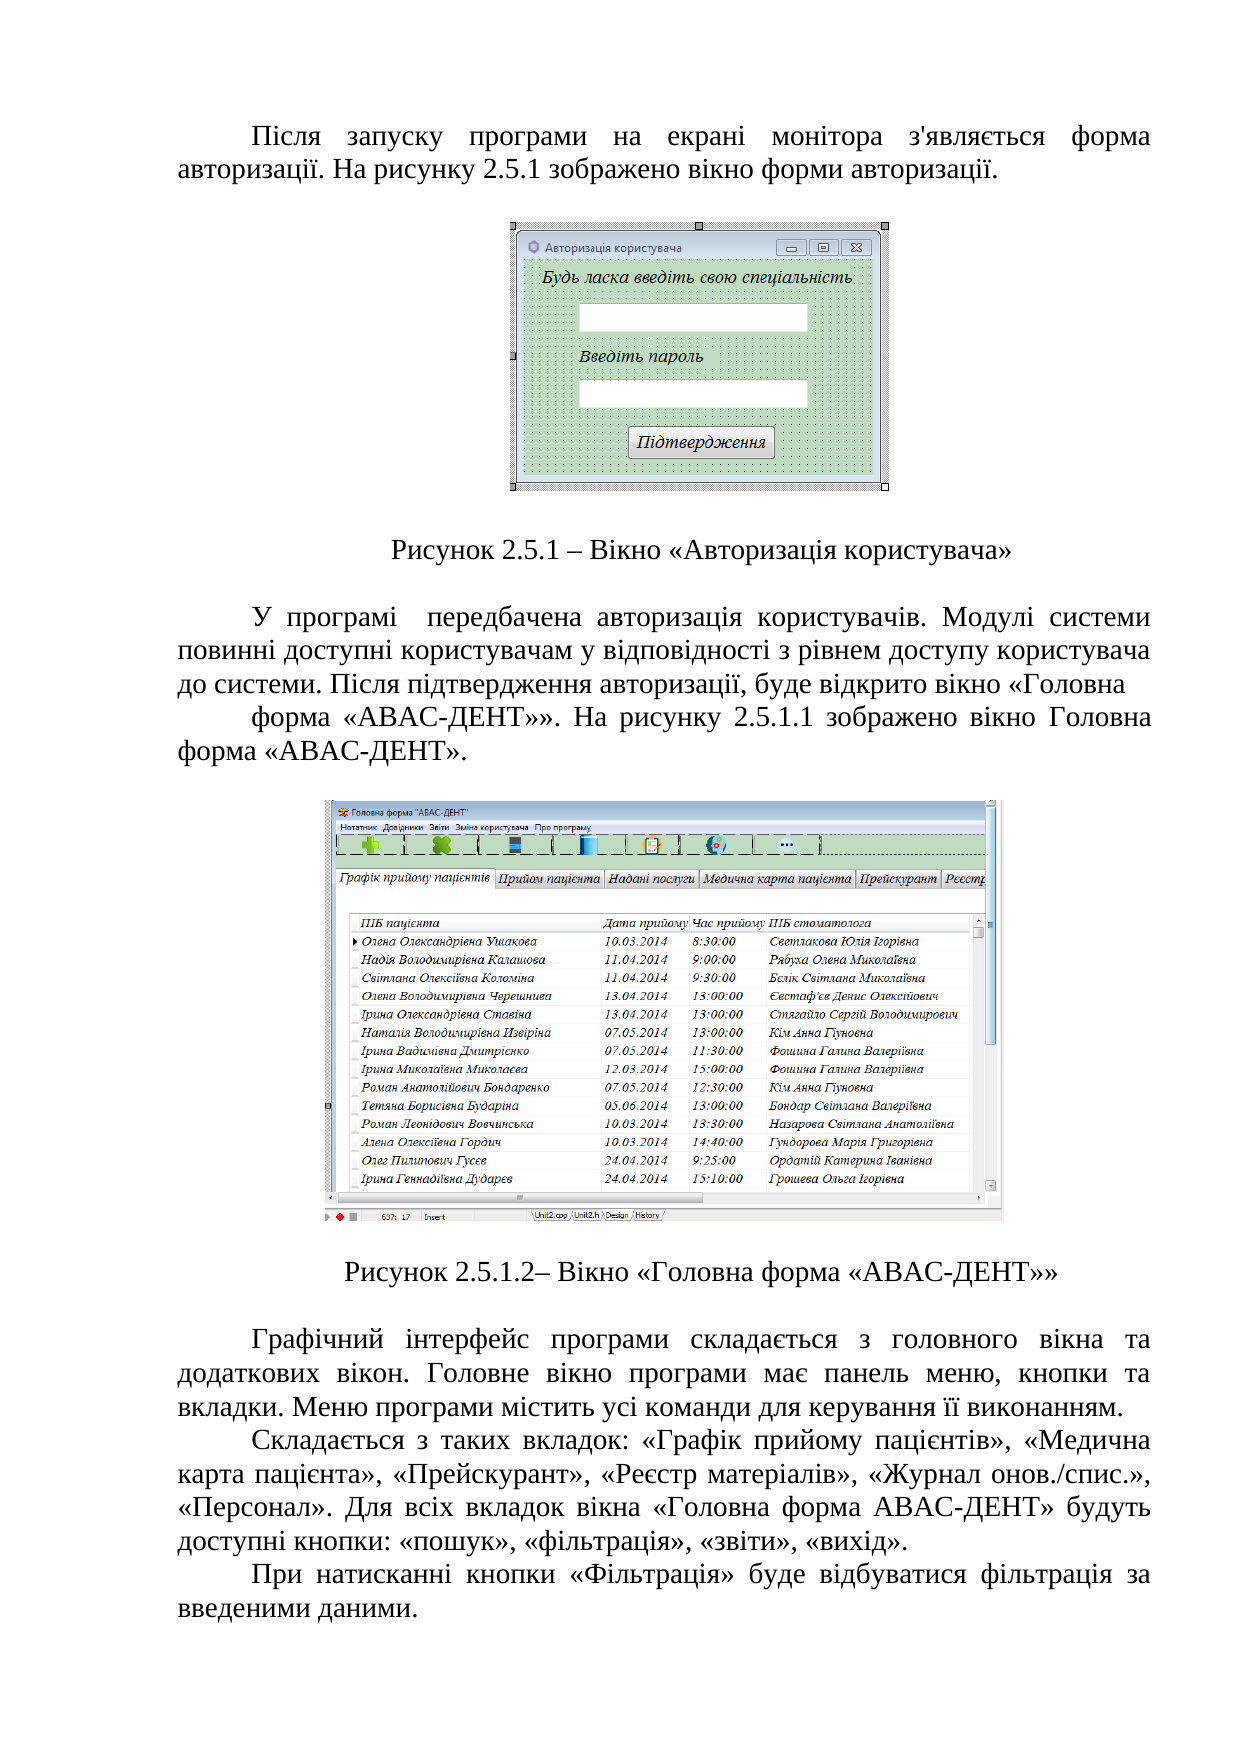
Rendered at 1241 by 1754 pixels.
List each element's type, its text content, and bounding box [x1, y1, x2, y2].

picture [324, 800, 1005, 1221]
text Після запуску програми на екрані монітора з'являється форма авторизації. На рисунку 2.5.1 зображено вікно форми авторизації. [177, 118, 1152, 185]
text Рисунок 2.5.1.2– Вікно «Головна форма «АВАС-ДЕНТ»» [177, 1254, 1152, 1288]
text Рисунок 2.5.1 – Вікно «Авторизація користувача» [177, 532, 1152, 565]
text форма «АВАС-ДЕНТ»». На рисунку 2.5.1.1 зображено вікно Головна форма «АВАС-ДЕНТ». [177, 699, 1152, 767]
picture [510, 218, 893, 499]
text При натисканні кнопки «Фільтрація» буде відбуватися фільтрація за введеними даними. [177, 1556, 1152, 1623]
text Графічний інтерфейс програми складається з головного вікна та додаткових вікон. Головне вікно програми має панель меню, кнопки та вкладки. Меню програми містить усі команди для керування її виконанням. [177, 1322, 1152, 1422]
text У програмі передбачена авторизація користувачів. Модулі системи повинні доступні користувачам у відповідності з рівнем доступу користувача до системи. Після підтвердження авторизації, буде відкрито вікно «Головна [177, 599, 1152, 699]
text Складається з таких вкладок: «Графік прийому пацієнтів», «Медична карта пацієнта», «Прейскурант», «Реєстр матеріалів», «Журнал онов./спис.», «Персонал». Для всіх вкладок вікна «Головна форма АВАС-ДЕНТ» будуть доступні кнопки: «пошук», «фільтрація», «звіти», «вихід». [177, 1422, 1152, 1556]
